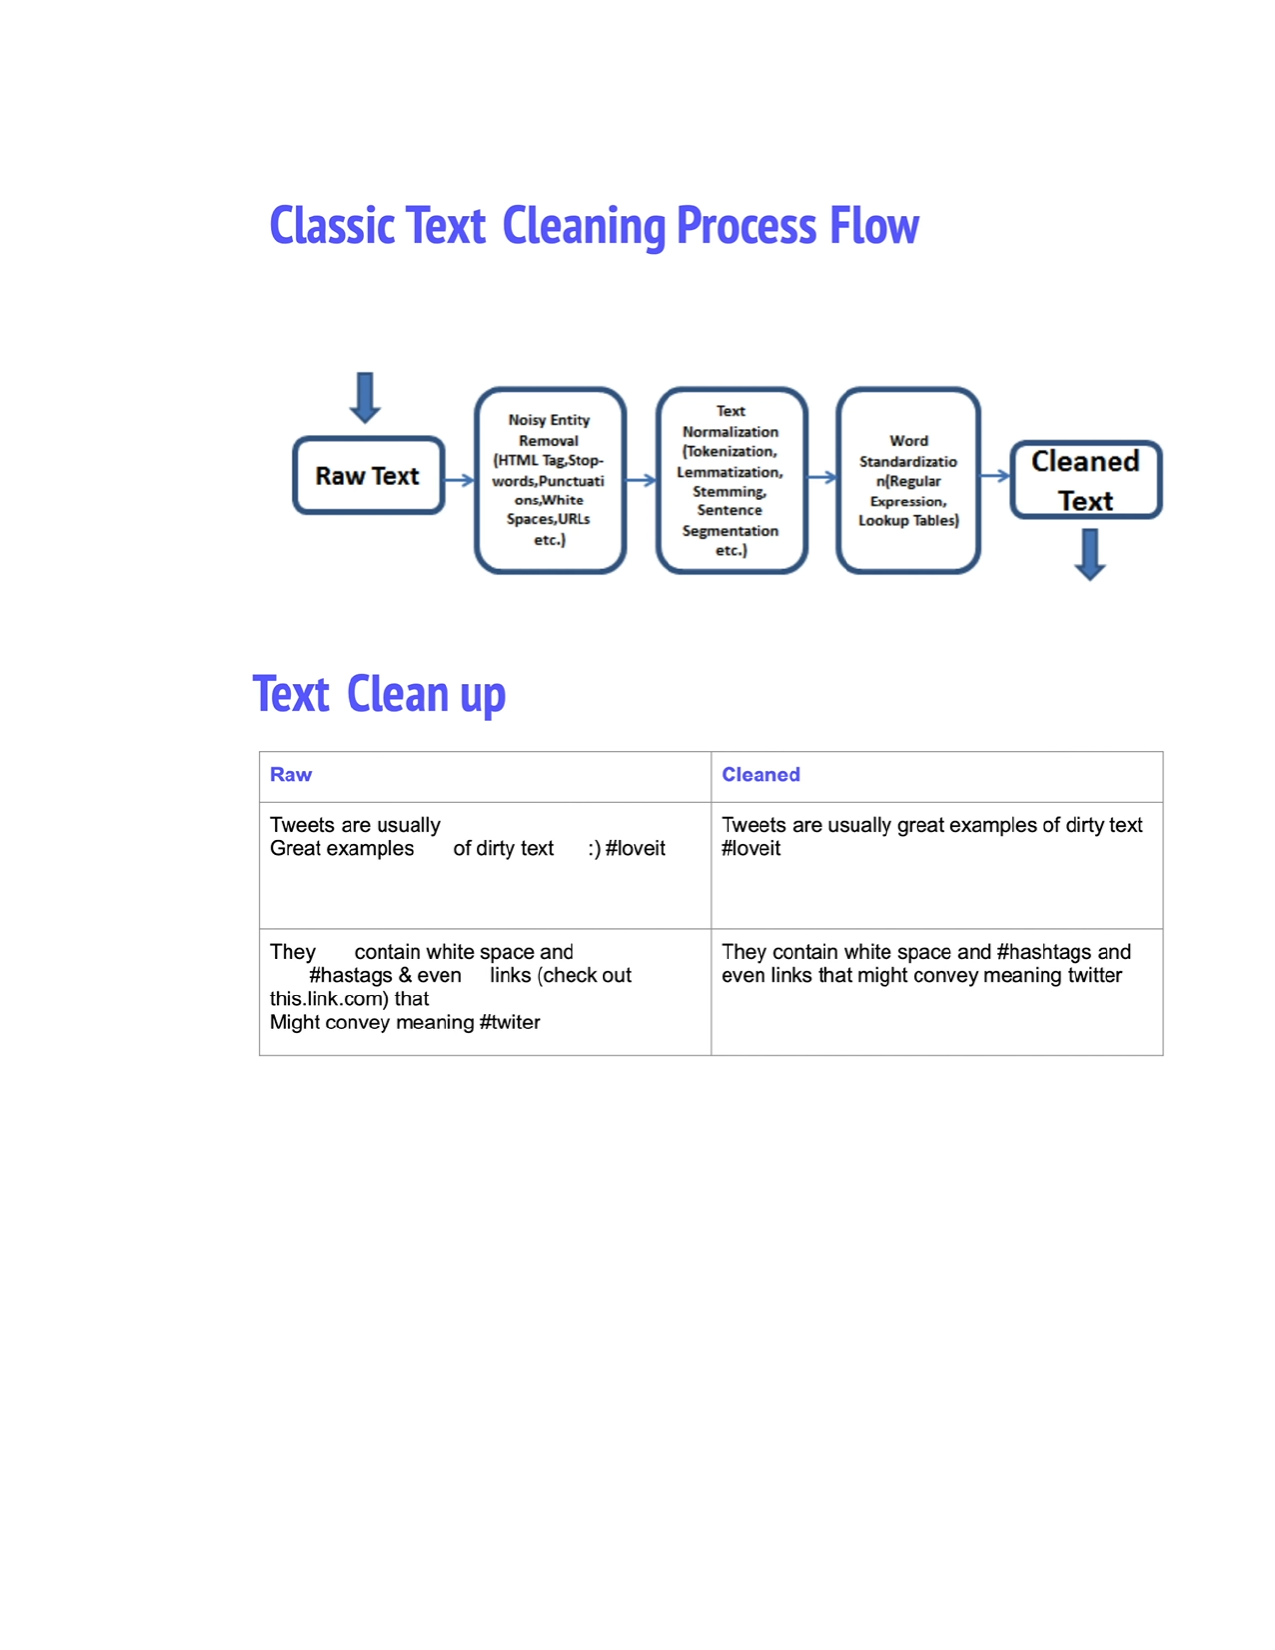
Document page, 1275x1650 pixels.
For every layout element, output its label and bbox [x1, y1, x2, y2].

picture [225, 620, 1200, 1090]
picture [225, 150, 1200, 619]
